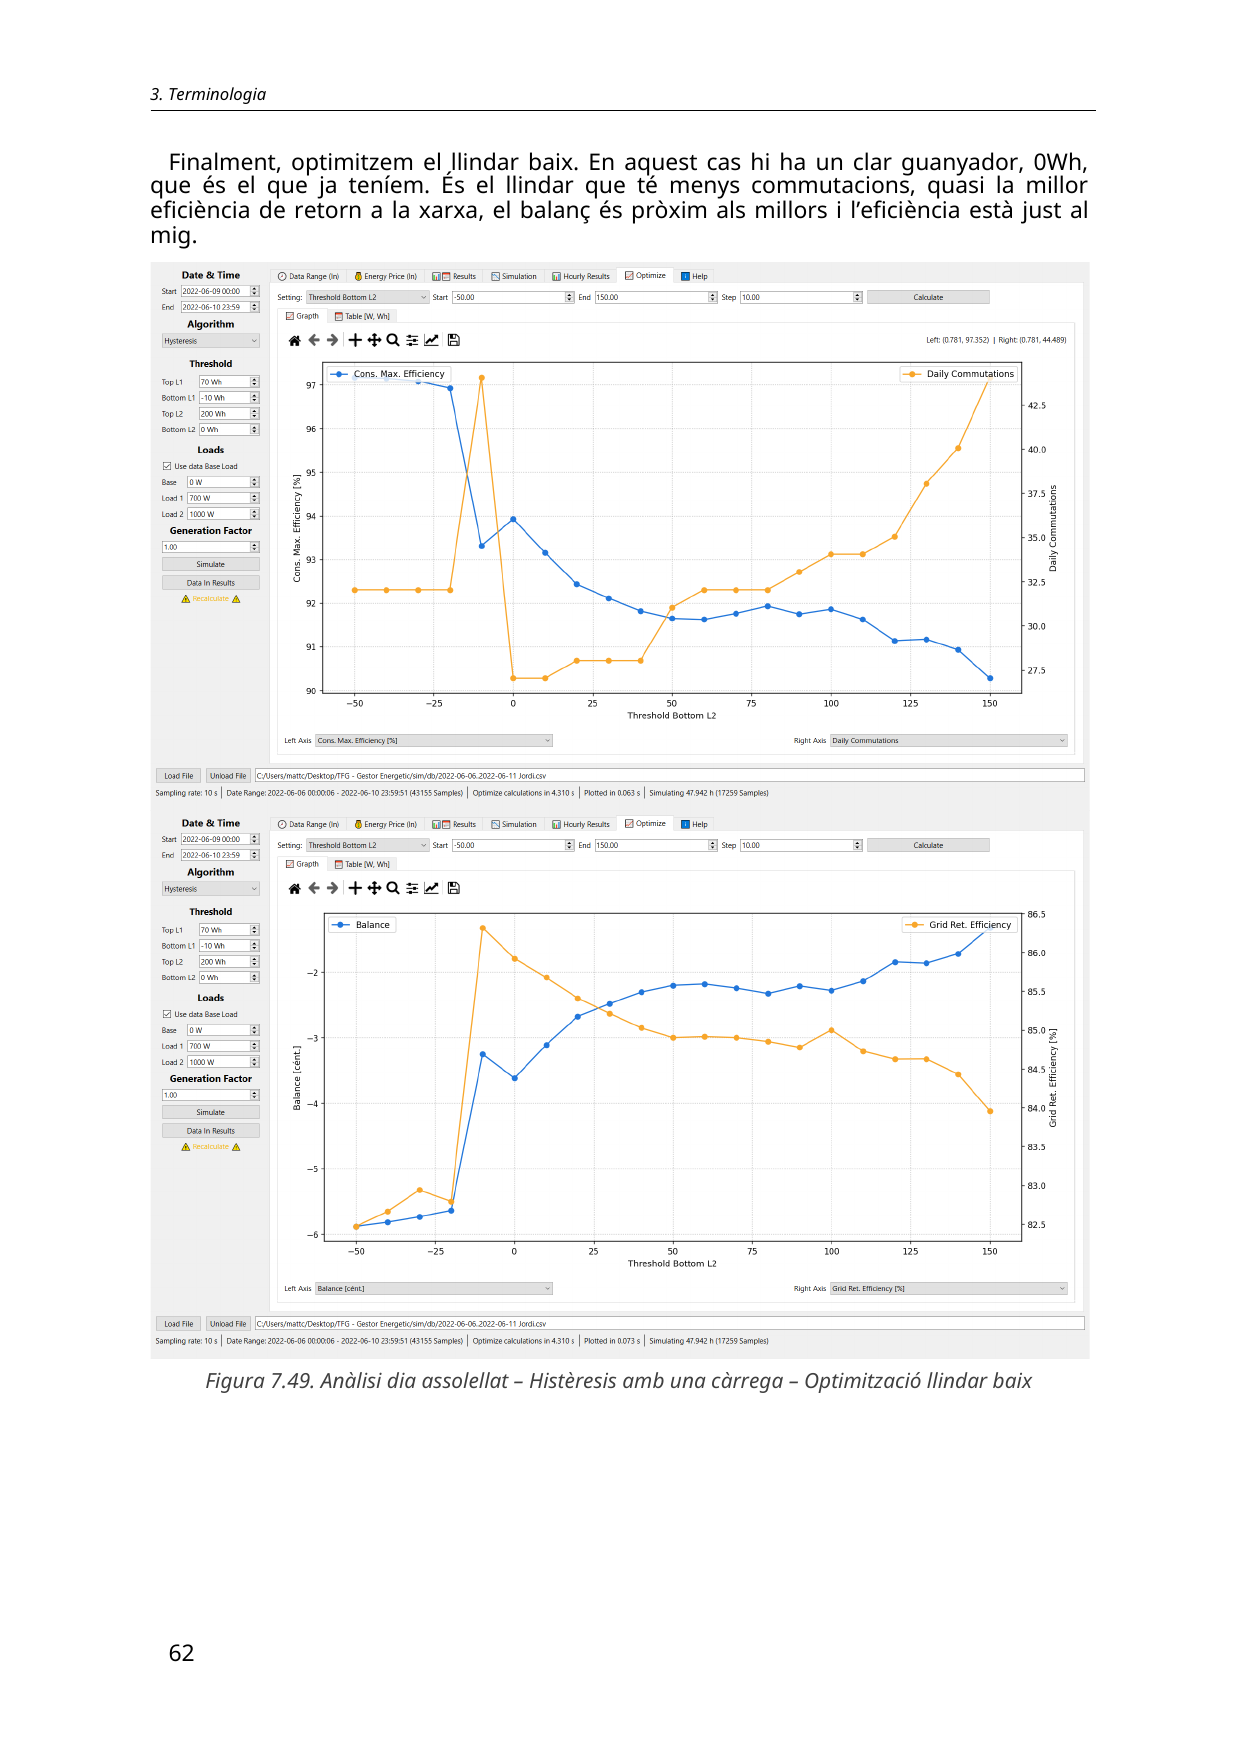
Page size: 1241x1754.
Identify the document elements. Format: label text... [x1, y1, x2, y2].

text Finalment, optimitzem el llindar baix. En aquest cas hi ha un clar guanyador, 0Wh, que és el que ja teníem. És el llindar que té menys commutacions, quasi la millor eficiència de retorn a la xarxa, el balanç és pròxim als millors i l’eficiència està just al mig. [150, 150, 1090, 250]
picture [150, 262, 1090, 1359]
